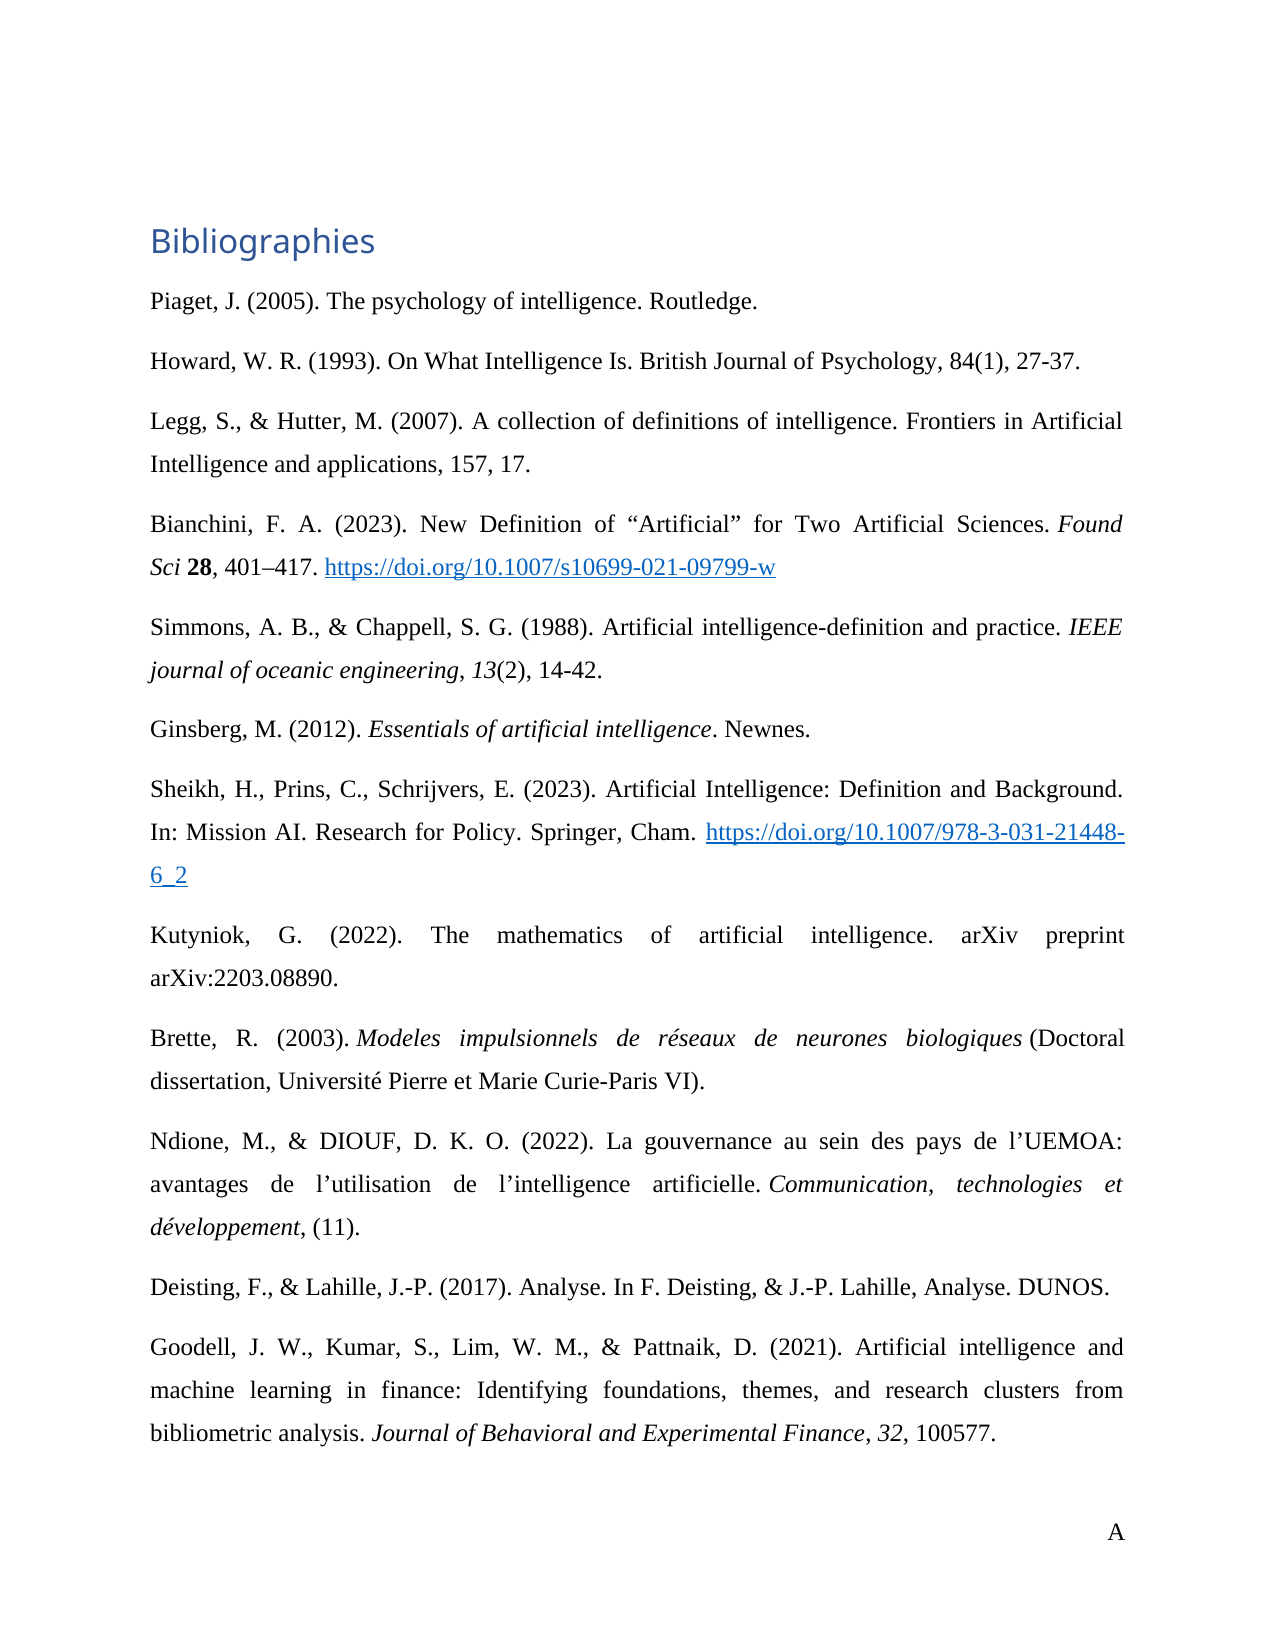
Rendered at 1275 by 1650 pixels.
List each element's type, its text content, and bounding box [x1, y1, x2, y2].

text Deisting, F., & Lahille, J.-P. (2017). Analyse. In F. Deisting, & J.-P. Lahille, Analyse. DUNOS. [150, 1272, 1125, 1301]
text Ndione, M., & DIOUF, D. K. O. (2022). La gouvernance au sein des pays de l’UEMOA: avantages de l’utilisation de l’intelligence artificielle. Communication, technologies et développement, (11). [150, 1126, 1125, 1241]
text Simmons, A. B., & Chappell, S. G. (1988). Artificial intelligence-definition and practice. IEEE journal of oceanic engineering, 13(2), 14-42. [150, 612, 1125, 683]
text Sheikh, H., Prins, C., Schrijvers, E. (2023). Artificial Intelligence: Definition and Background. In: Mission AI. Research for Policy. Springer, Cham. https://doi.org/10.1007/978-3-031-21448-6_2 [150, 774, 1125, 889]
subtitle Bibliographies [150, 218, 1125, 263]
text Kutyniok, G. (2022). The mathematics of artificial intelligence. arXiv preprint arXiv:2203.08890. [150, 920, 1125, 992]
text Legg, S., & Hutter, M. (2007). A collection of definitions of intelligence. Frontiers in Artificial Intelligence and applications, 157, 17. [150, 406, 1125, 478]
text Piaget, J. (2005). The psychology of intelligence. Routledge. [150, 286, 1125, 315]
text Howard, W. R. (1993). On What Intelligence Is. British Journal of Psychology, 84(1), 27-37. [150, 346, 1125, 375]
text Brette, R. (2003). Modeles impulsionnels de réseaux de neurones biologiques (Doctoral dissertation, Université Pierre et Marie Curie-Paris VI). [150, 1023, 1125, 1095]
text Bianchini, F. A. (2023). New Definition of “Artificial” for Two Artificial Sciences. Found Sci 28, 401–417. https://doi.org/10.1007/s10699-021-09799-w [150, 509, 1125, 581]
text Ginsberg, M. (2012). Essentials of artificial intelligence. Newnes. [150, 714, 1125, 743]
text Goodell, J. W., Kumar, S., Lim, W. M., & Pattnaik, D. (2021). Artificial intelligence and machine learning in finance: Identifying foundations, themes, and research clusters from bibliometric analysis. Journal of Behavioral and Experimental Finance, 32, 100577. [150, 1332, 1125, 1447]
